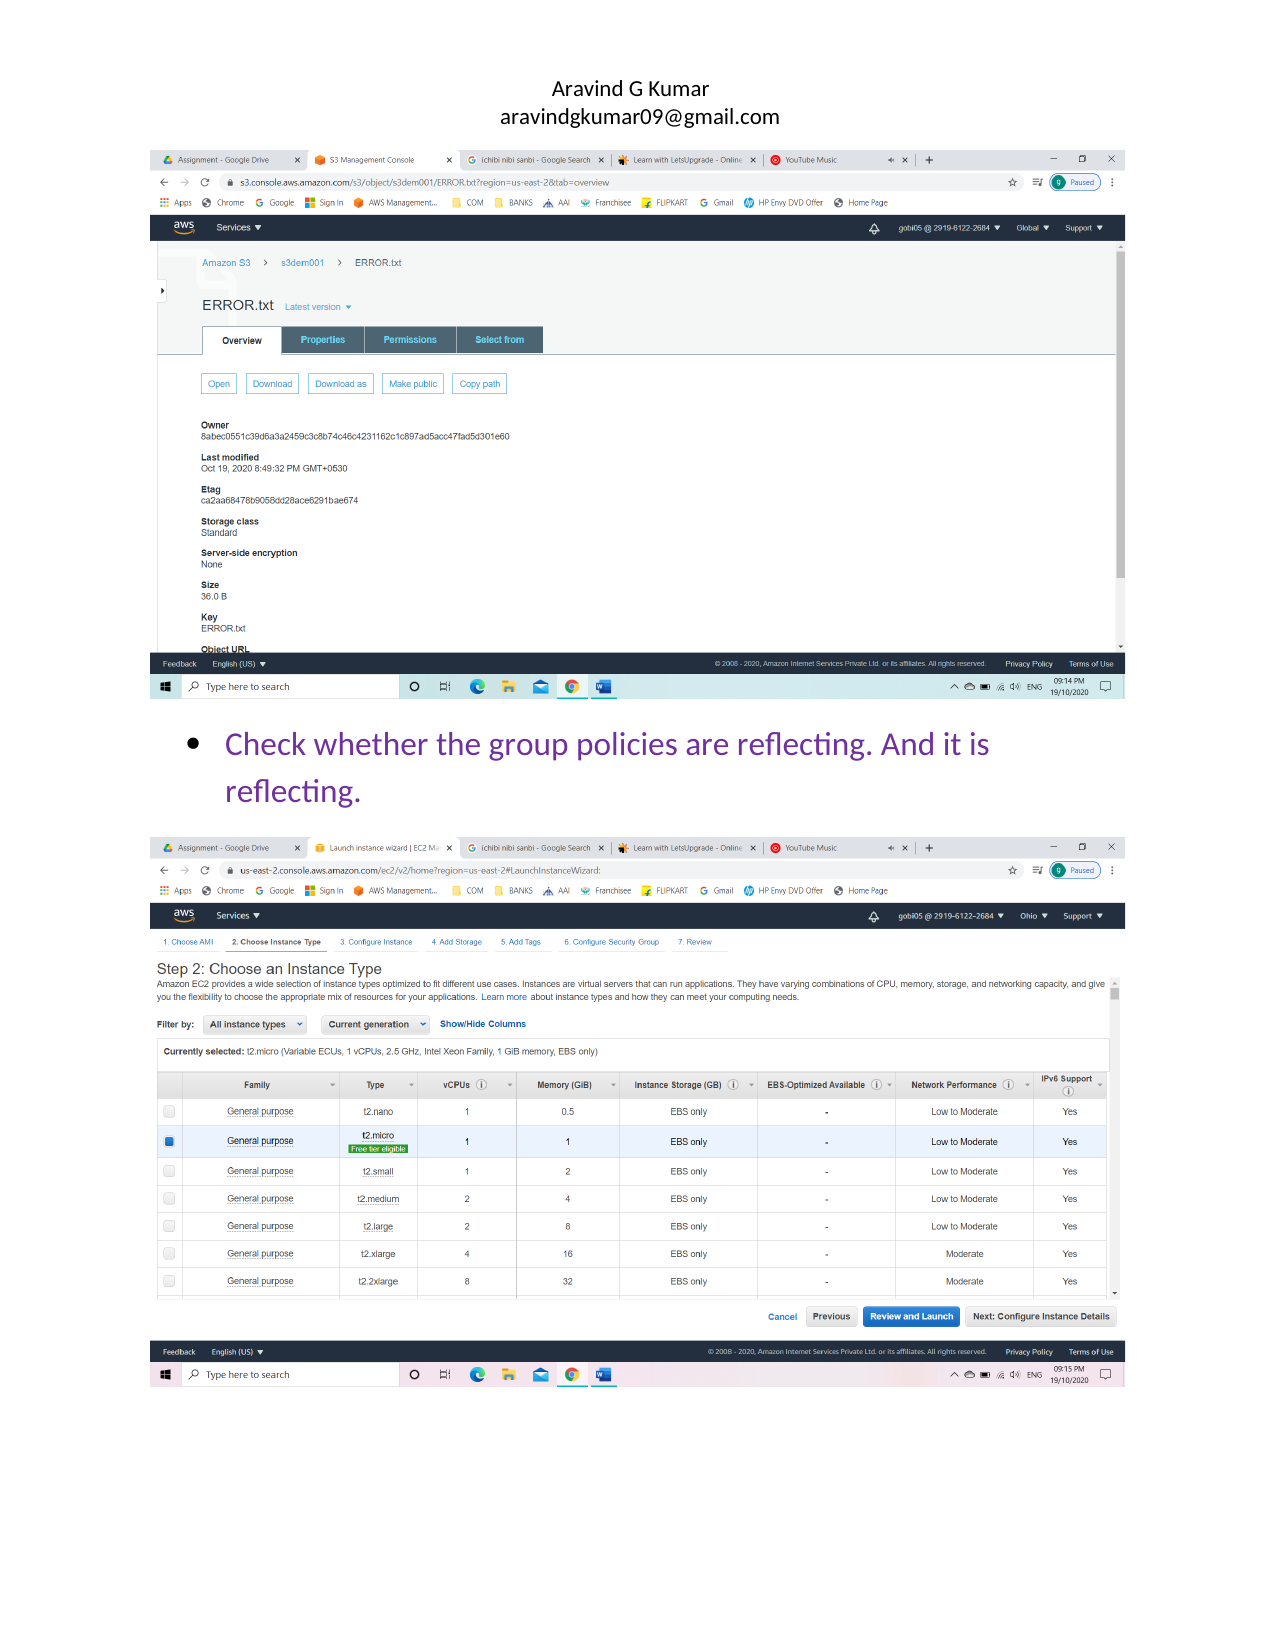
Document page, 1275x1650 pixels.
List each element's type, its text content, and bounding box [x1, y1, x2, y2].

picture [150, 150, 1125, 699]
picture [150, 837, 1125, 1387]
list Check whether the group policies are reflecting. And it is reflecting. [187, 723, 1125, 811]
